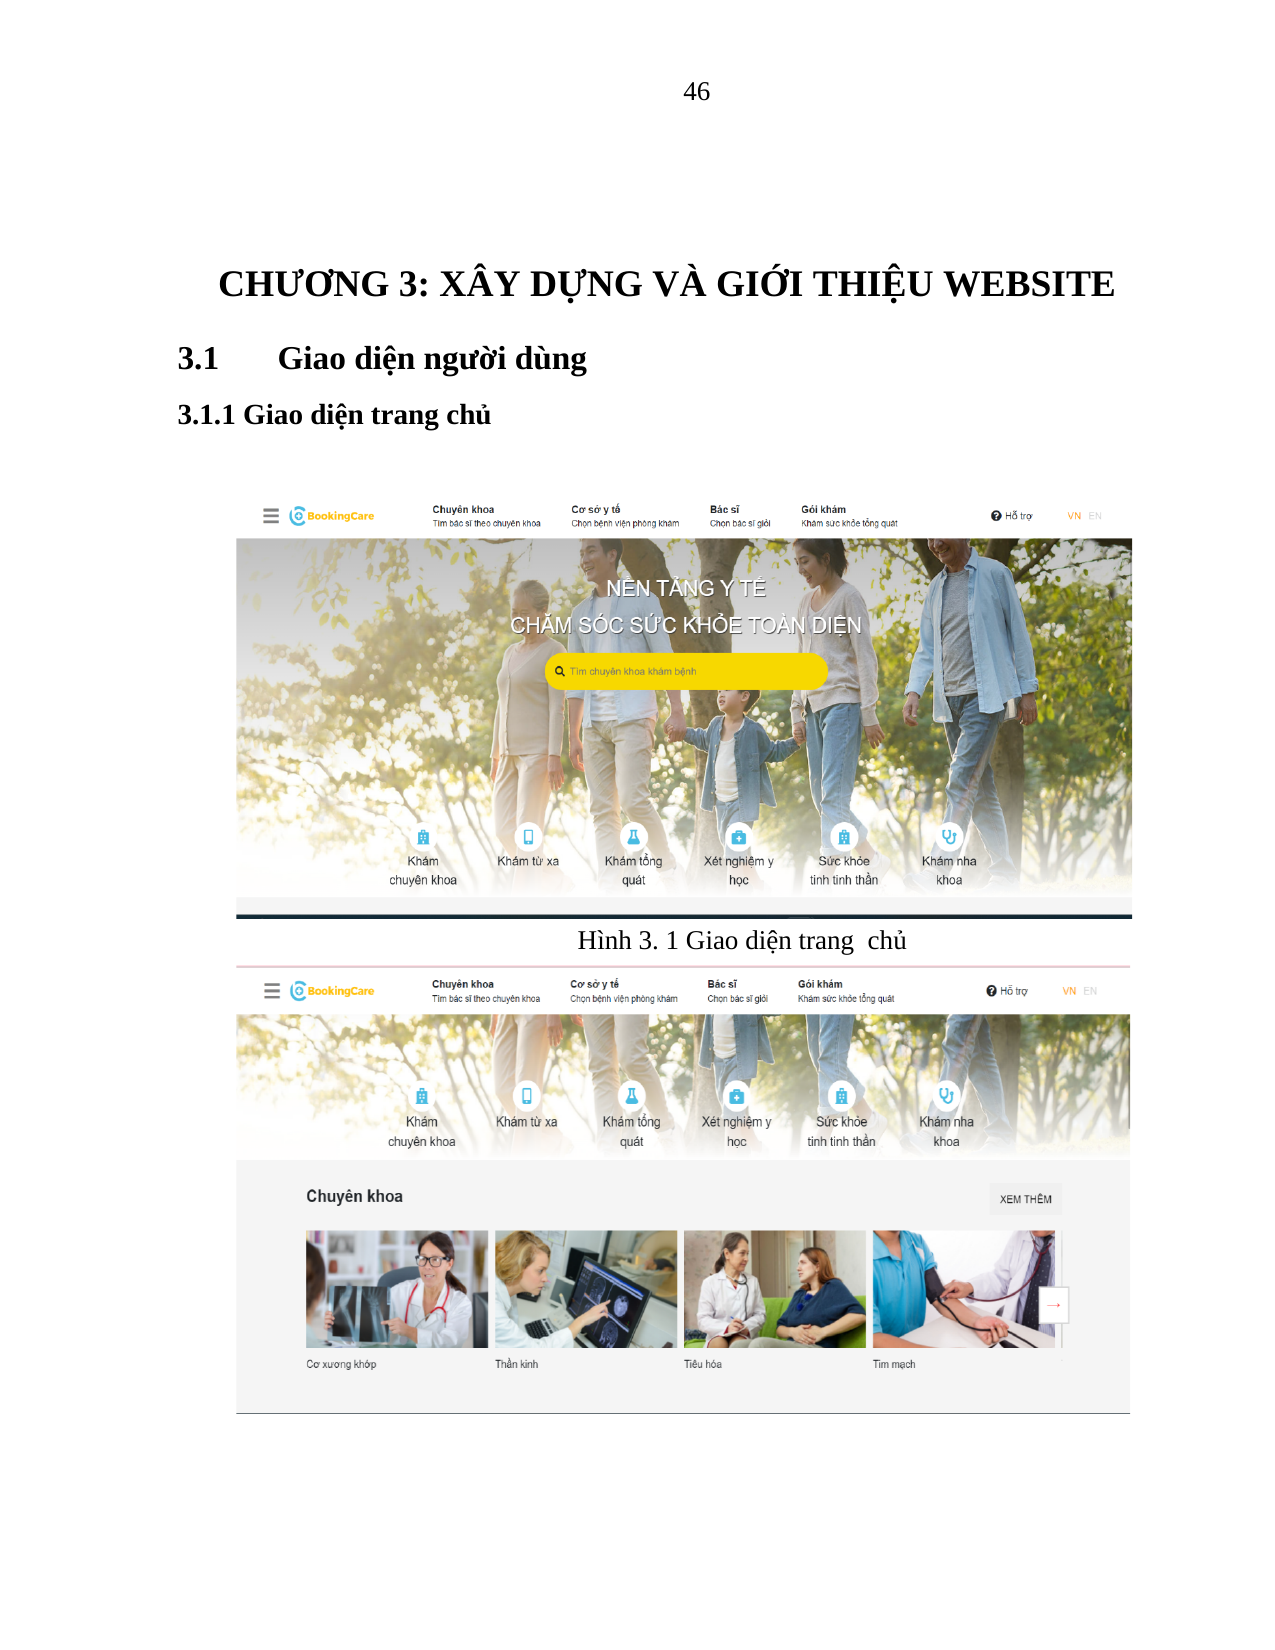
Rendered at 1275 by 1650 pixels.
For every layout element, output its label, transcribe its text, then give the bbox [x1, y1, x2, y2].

subtitle 3.1.1 Giao diện trang chủ [177, 397, 1157, 430]
subtitle 3.1 Giao diện người dùng [177, 338, 1157, 377]
subtitle CHƯƠNG 3: XÂY DỰNG VÀ GIỚI THIỆU WEBSITE [177, 262, 1157, 305]
picture [236, 495, 1133, 919]
picture [236, 965, 1130, 1414]
text Hình 3. 1 Giao diện trang chủ [252, 924, 1157, 956]
